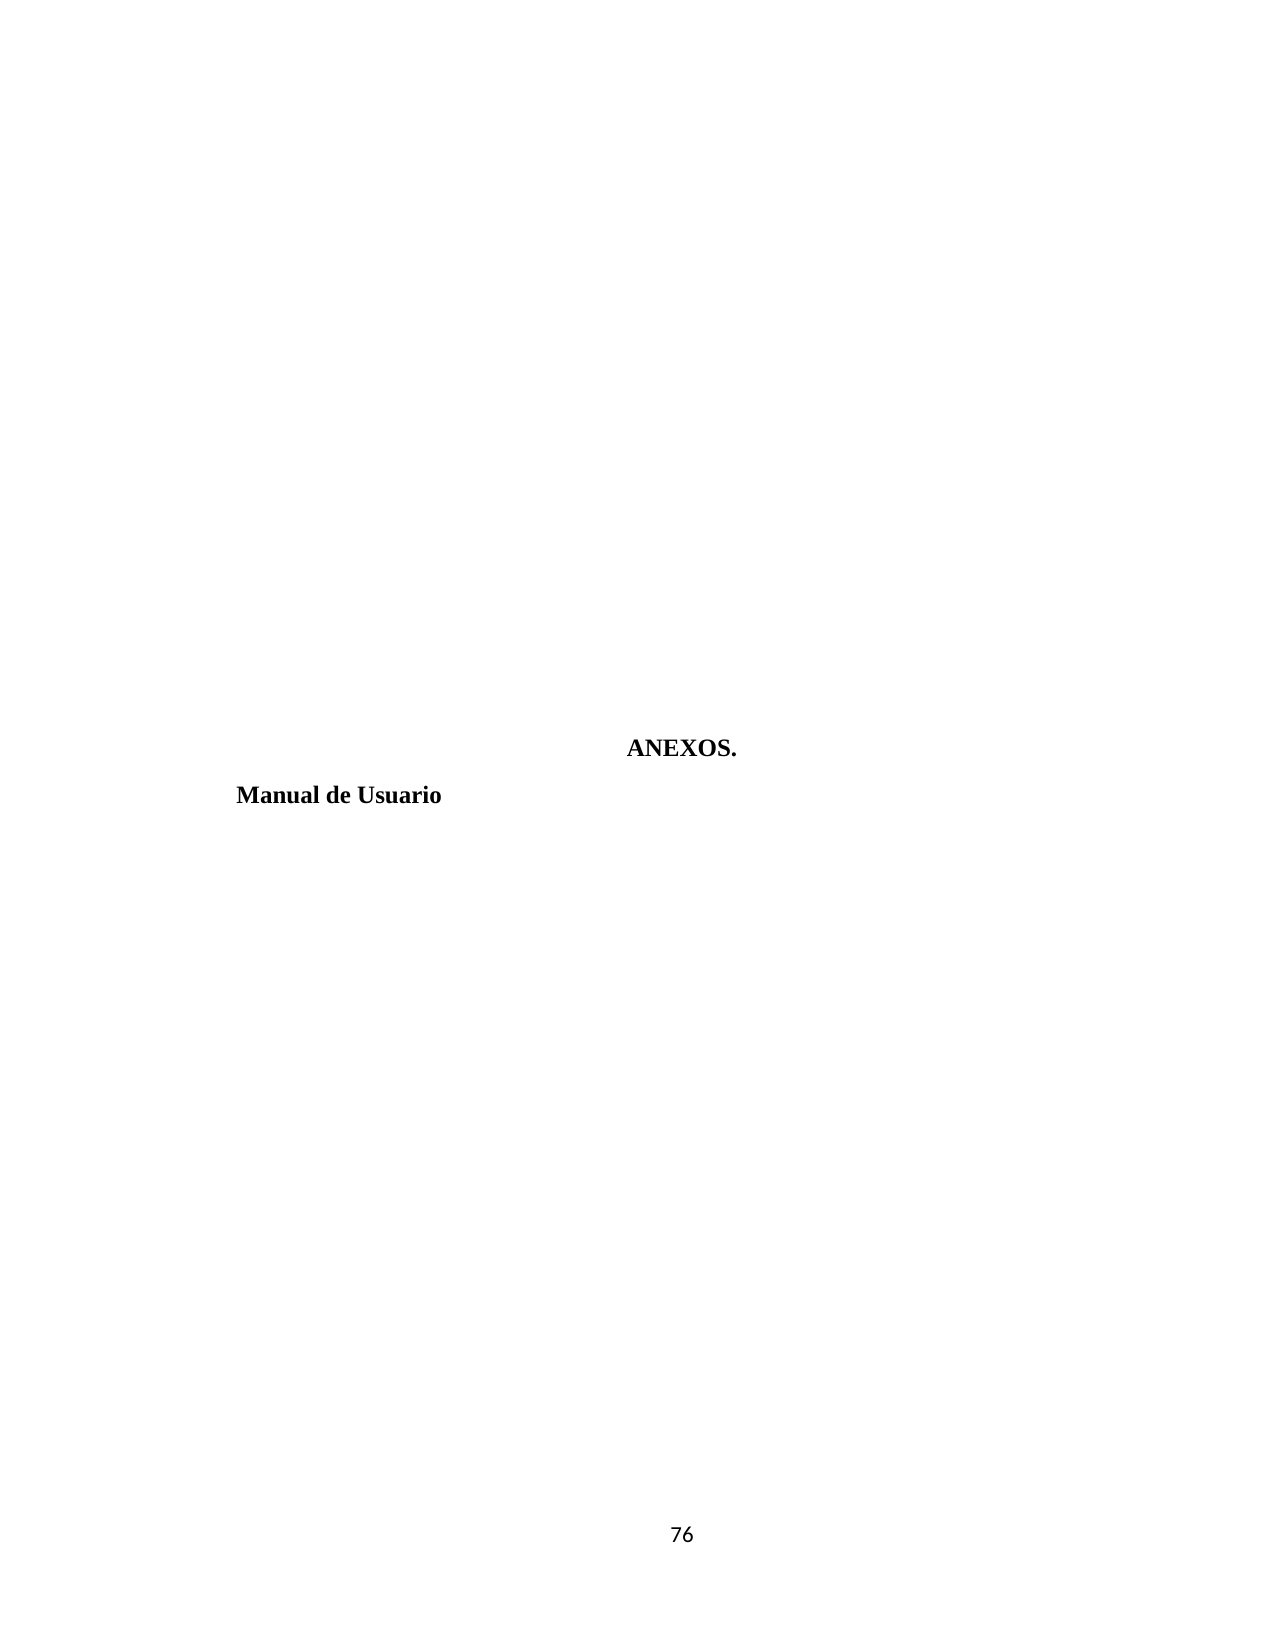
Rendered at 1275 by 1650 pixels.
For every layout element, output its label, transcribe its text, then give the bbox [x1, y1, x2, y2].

subtitle ANEXOS. [236, 733, 1127, 762]
subtitle Manual de Usuario [236, 781, 1127, 809]
